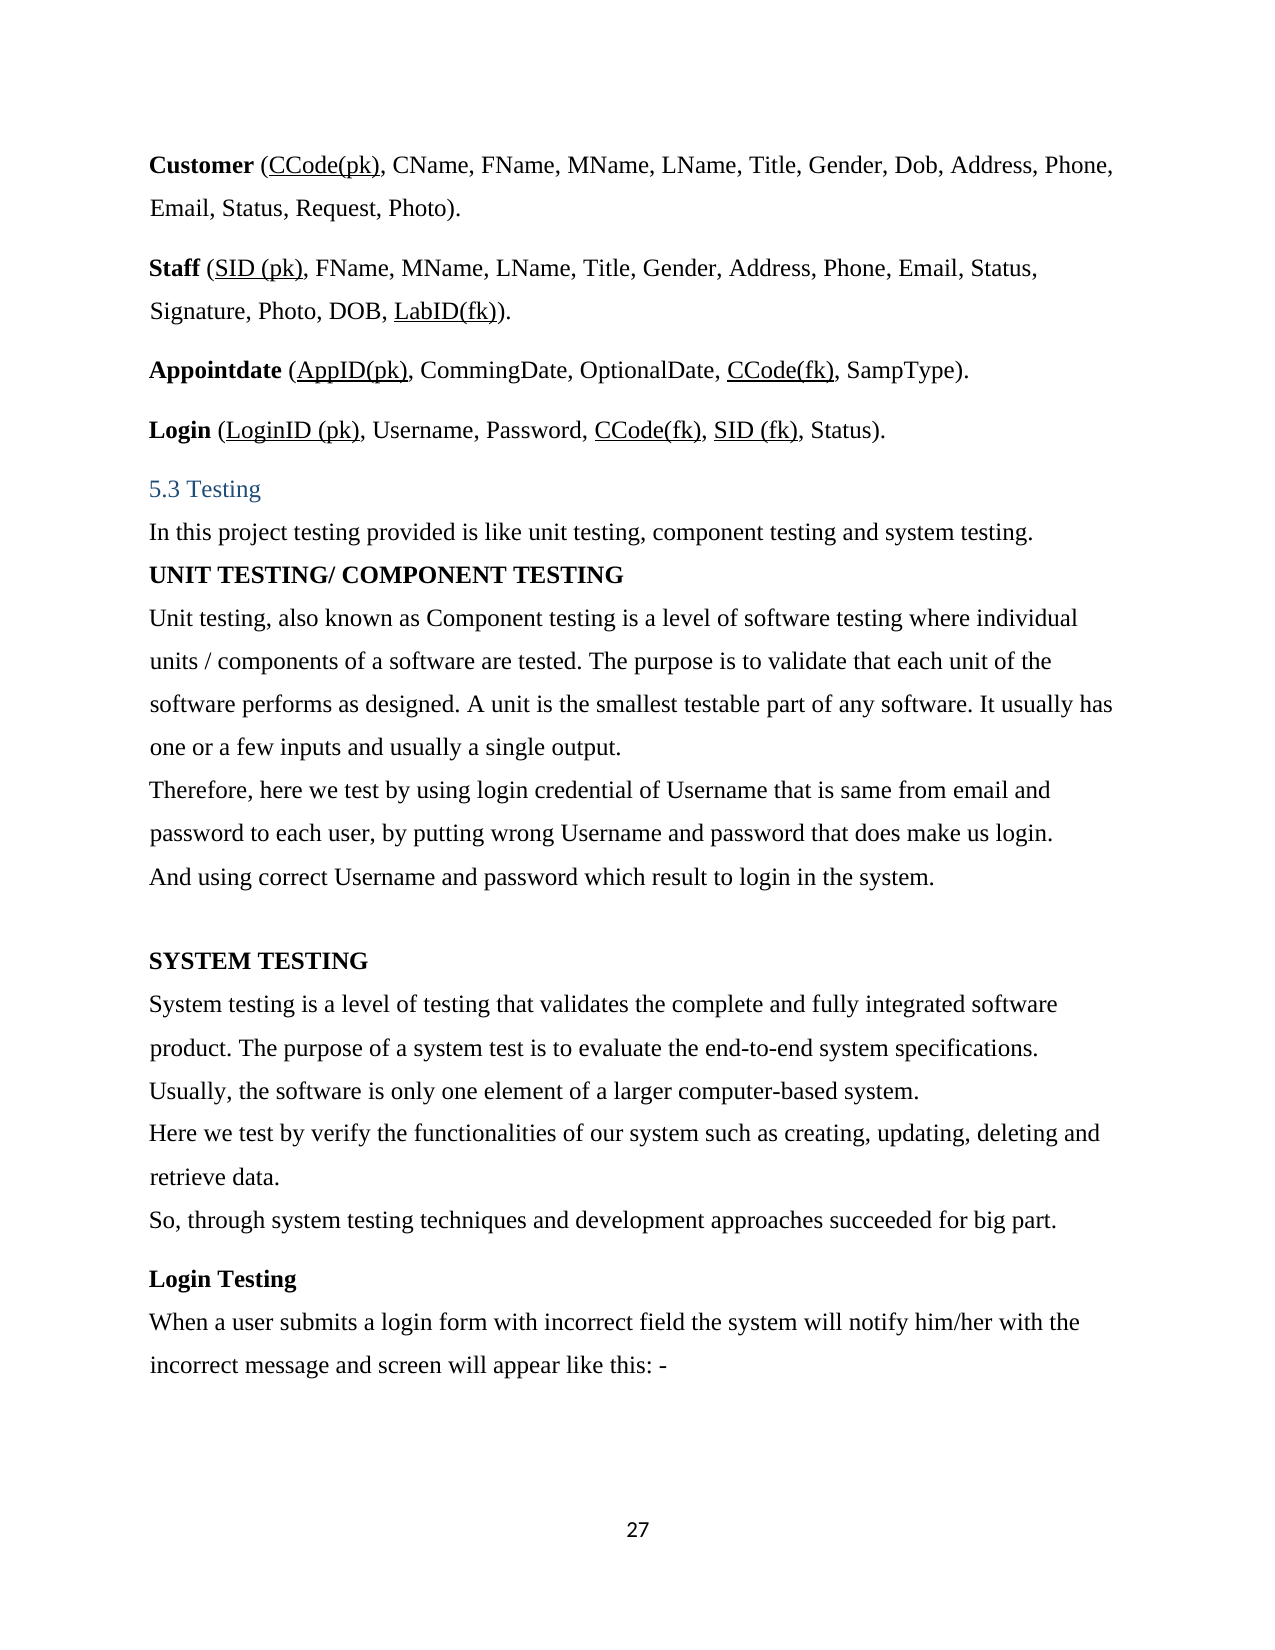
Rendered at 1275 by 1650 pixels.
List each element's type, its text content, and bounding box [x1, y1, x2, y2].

text Unit testing, also known as Component testing is a level of software testing where individual units / components of a software are tested. The purpose is to validate that each unit of the software performs as designed. A unit is the smallest testable part of any software. It usually has one or a few inputs and usually a single output. [148, 603, 1125, 761]
text Here we test by verify the functionalities of our system such as creating, updating, deleting and retrieve data. [148, 1118, 1125, 1190]
text Usually, the software is only one element of a larger computer-based system. [148, 1076, 1125, 1104]
text Appointdate (AppID(pk), CommingDate, OptionalDate, CCode(fk), SampType). [148, 355, 1125, 384]
subtitle SYSTEM TESTING [148, 946, 1228, 975]
text Login (LoginID (pk), Username, Password, CCode(fk), SID (fk), Status). [148, 415, 1125, 443]
text And using correct Username and password which result to login in the system. [148, 862, 1125, 890]
text Customer (CCode(pk), CName, FName, MName, LName, Title, Gender, Dob, Address, Phone, Email, Status, Request, Photo). [148, 150, 1125, 222]
text In this project testing provided is like unit testing, component testing and system testing. [148, 517, 1125, 546]
subtitle Login Testing [148, 1264, 1228, 1293]
text System testing is a level of testing that validates the complete and fully integrated software product. The purpose of a system test is to evaluate the end-to-end system specifications. [148, 989, 1125, 1061]
text So, through system testing techniques and development approaches succeeded for big part. [148, 1205, 1125, 1233]
text When a user submits a login form with incorrect field the system will notify him/her with the incorrect message and screen will appear like this: - [148, 1307, 1125, 1379]
subtitle UNIT TESTING/ COMPONENT TESTING [148, 560, 1228, 589]
text Therefore, here we test by using login credential of Username that is same from email and password to each user, by putting wrong Username and password that does make us login. [148, 775, 1125, 847]
text Staff (SID (pk), FName, MName, LName, Title, Gender, Address, Phone, Email, Status, Signature, Photo, DOB, LabID(fk)). [148, 253, 1125, 324]
subtitle 5.3 Testing [148, 474, 1228, 503]
